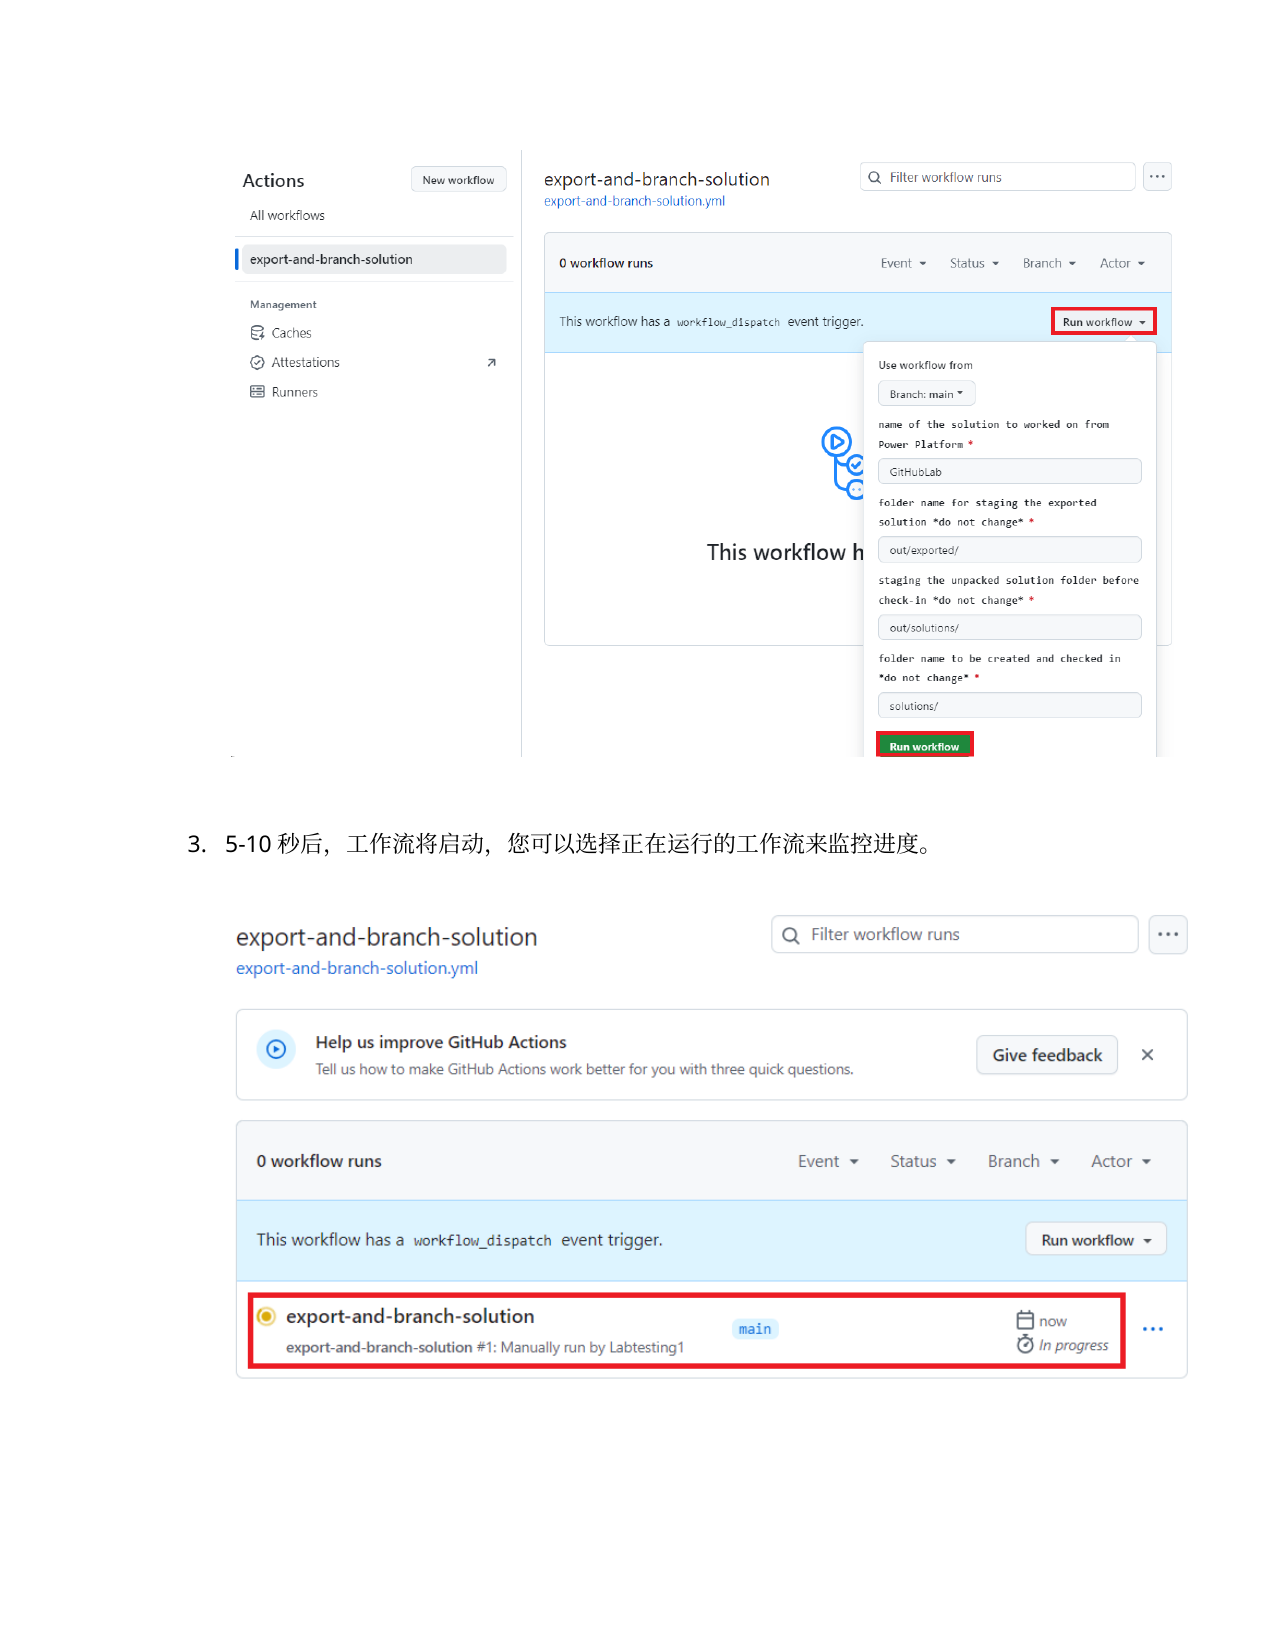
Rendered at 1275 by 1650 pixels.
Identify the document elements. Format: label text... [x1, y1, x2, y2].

picture [225, 150, 1200, 757]
list 5-10 秒后，工作流将启动，您可以选择正在运行的工作流来监控进度。 [187, 826, 1125, 859]
picture [225, 878, 1200, 1431]
